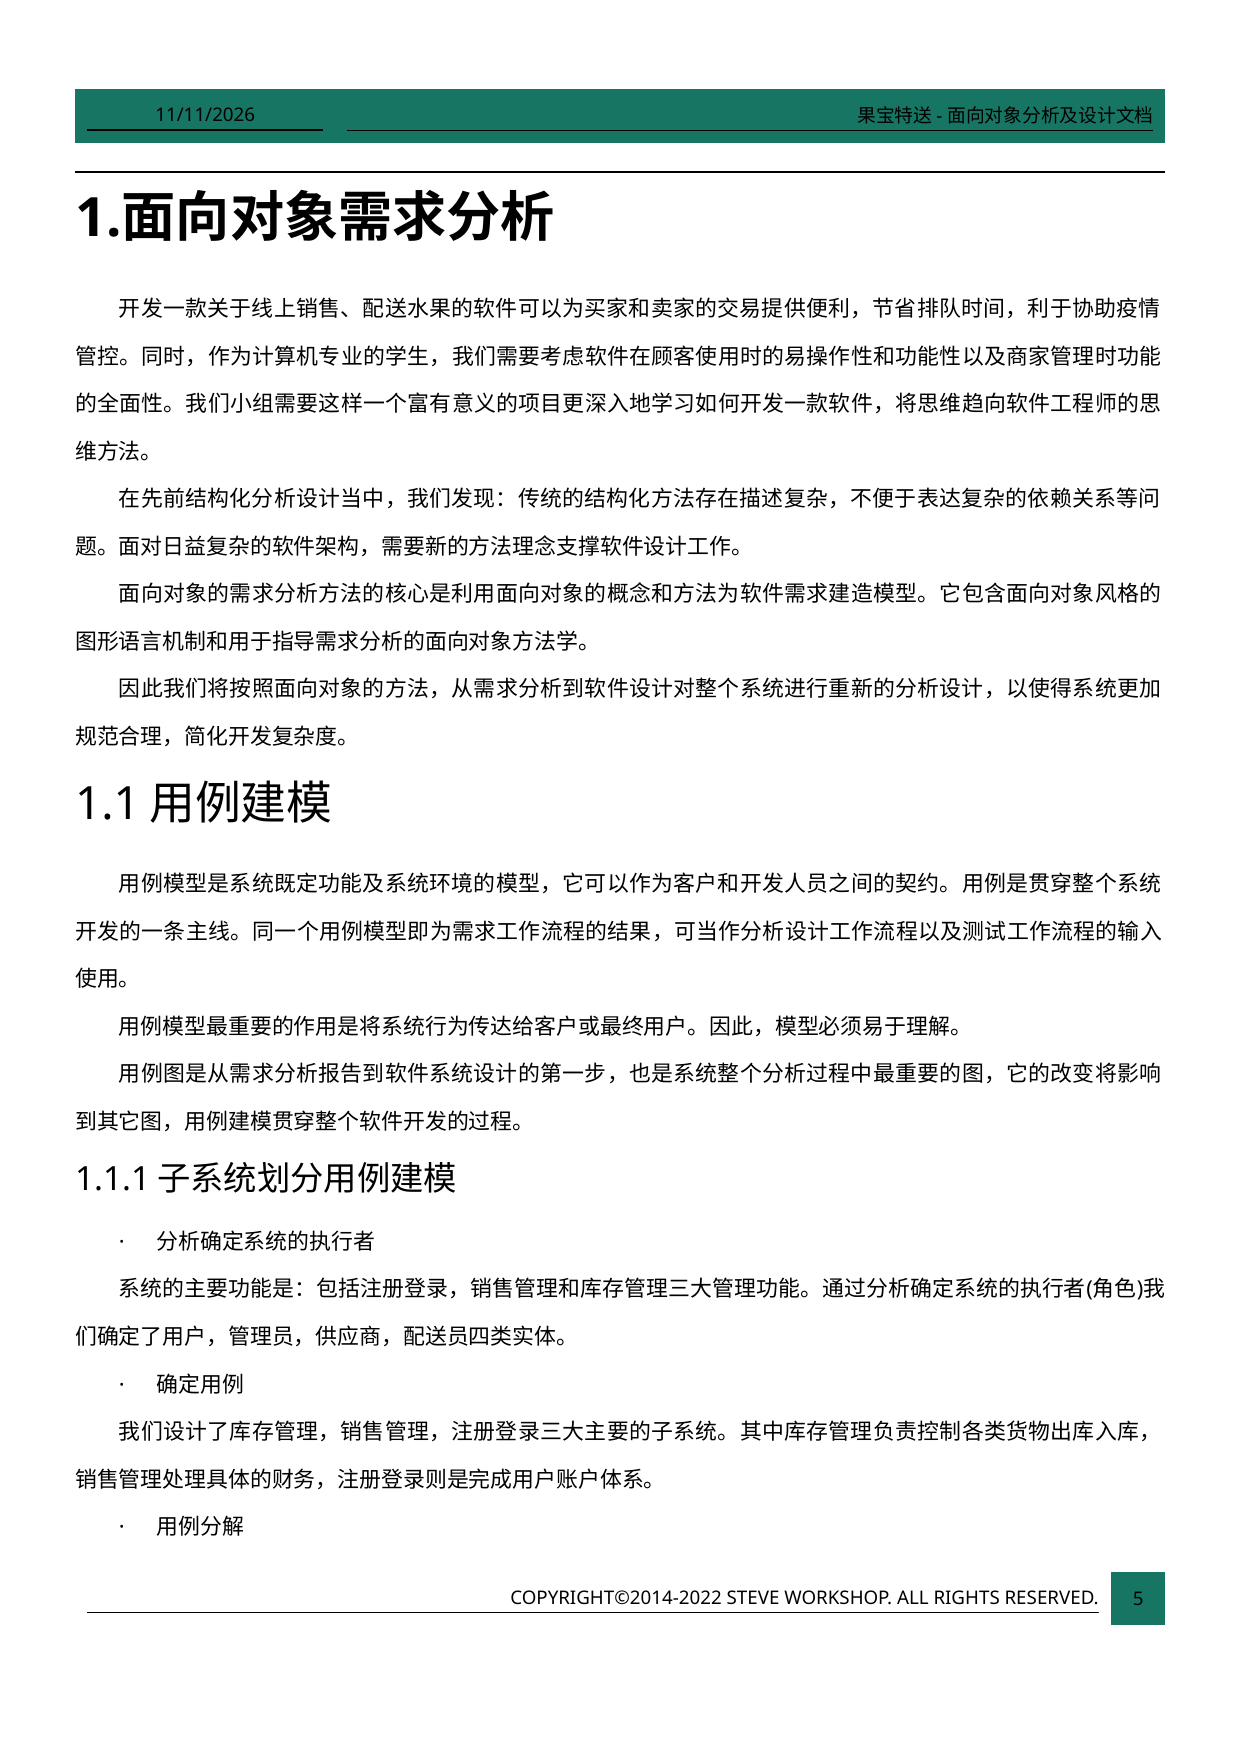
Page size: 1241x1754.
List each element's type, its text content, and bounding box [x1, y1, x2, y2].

text 开发一款关于线上销售、配送水果的软件可以为买家和卖家的交易提供便利，节省排队时间，利于协助疫情管控。同时，作为计算机专业的学生，我们需要考虑软件在顾客使用时的易操作性和功能性以及商家管理时功能的全面性。我们小组需要这样一个富有意义的项目更深入地学习如何开发一款软件，将思维趋向软件工程师的思维方法。 [75, 291, 1165, 466]
text 系统的主要功能是：包括注册登录，销售管理和库存管理三大管理功能。通过分析确定系统的执行者(角色)我们确定了用户，管理员，供应商，配送员四类实体。 [75, 1271, 1165, 1351]
text 用例模型是系统既定功能及系统环境的模型，它可以作为客户和开发人员之间的契约。用例是贯穿整个系统开发的一条主线。同一个用例模型即为需求工作流程的结果，可当作分析设计工作流程以及测试工作流程的输入使用。 [75, 866, 1165, 993]
list 分析确定系统的执行者 [119, 1224, 1165, 1256]
text 用例图是从需求分析报告到软件系统设计的第一步，也是系统整个分析过程中最重要的图，它的改变将影响到其它图，用例建模贯穿整个软件开发的过程。 [75, 1056, 1165, 1135]
text 我们设计了库存管理，销售管理，注册登录三大主要的子系统。其中库存管理负责控制各类货物出库入库，销售管理处理具体的财务，注册登录则是完成用户账户体系。 [75, 1414, 1165, 1493]
text 面向对象的需求分析方法的核心是利用面向对象的概念和方法为软件需求建造模型。它包含面向对象风格的图形语言机制和用于指导需求分析的面向对象方法学。 [75, 576, 1165, 656]
text 1.1用例建模 [75, 766, 1165, 833]
text 1.面向对象需求分析 [75, 173, 1165, 252]
text 在先前结构化分析设计当中，我们发现：传统的结构化方法存在描述复杂，不便于表达复杂的依赖关系等问题。面对日益复杂的软件架构，需要新的方法理念支撑软件设计工作。 [75, 481, 1165, 561]
text 用例模型最重要的作用是将系统行为传达给客户或最终用户。因此，模型必须易于理解。 [75, 1009, 1165, 1040]
text 因此我们将按照面向对象的方法，从需求分析到软件设计对整个系统进行重新的分析设计，以使得系统更加规范合理，简化开发复杂度。 [75, 671, 1165, 751]
list 确定用例 [119, 1367, 1165, 1398]
list 用例分解 [119, 1509, 1165, 1541]
text 1.1.1子系统划分用例建模 [75, 1151, 1165, 1200]
